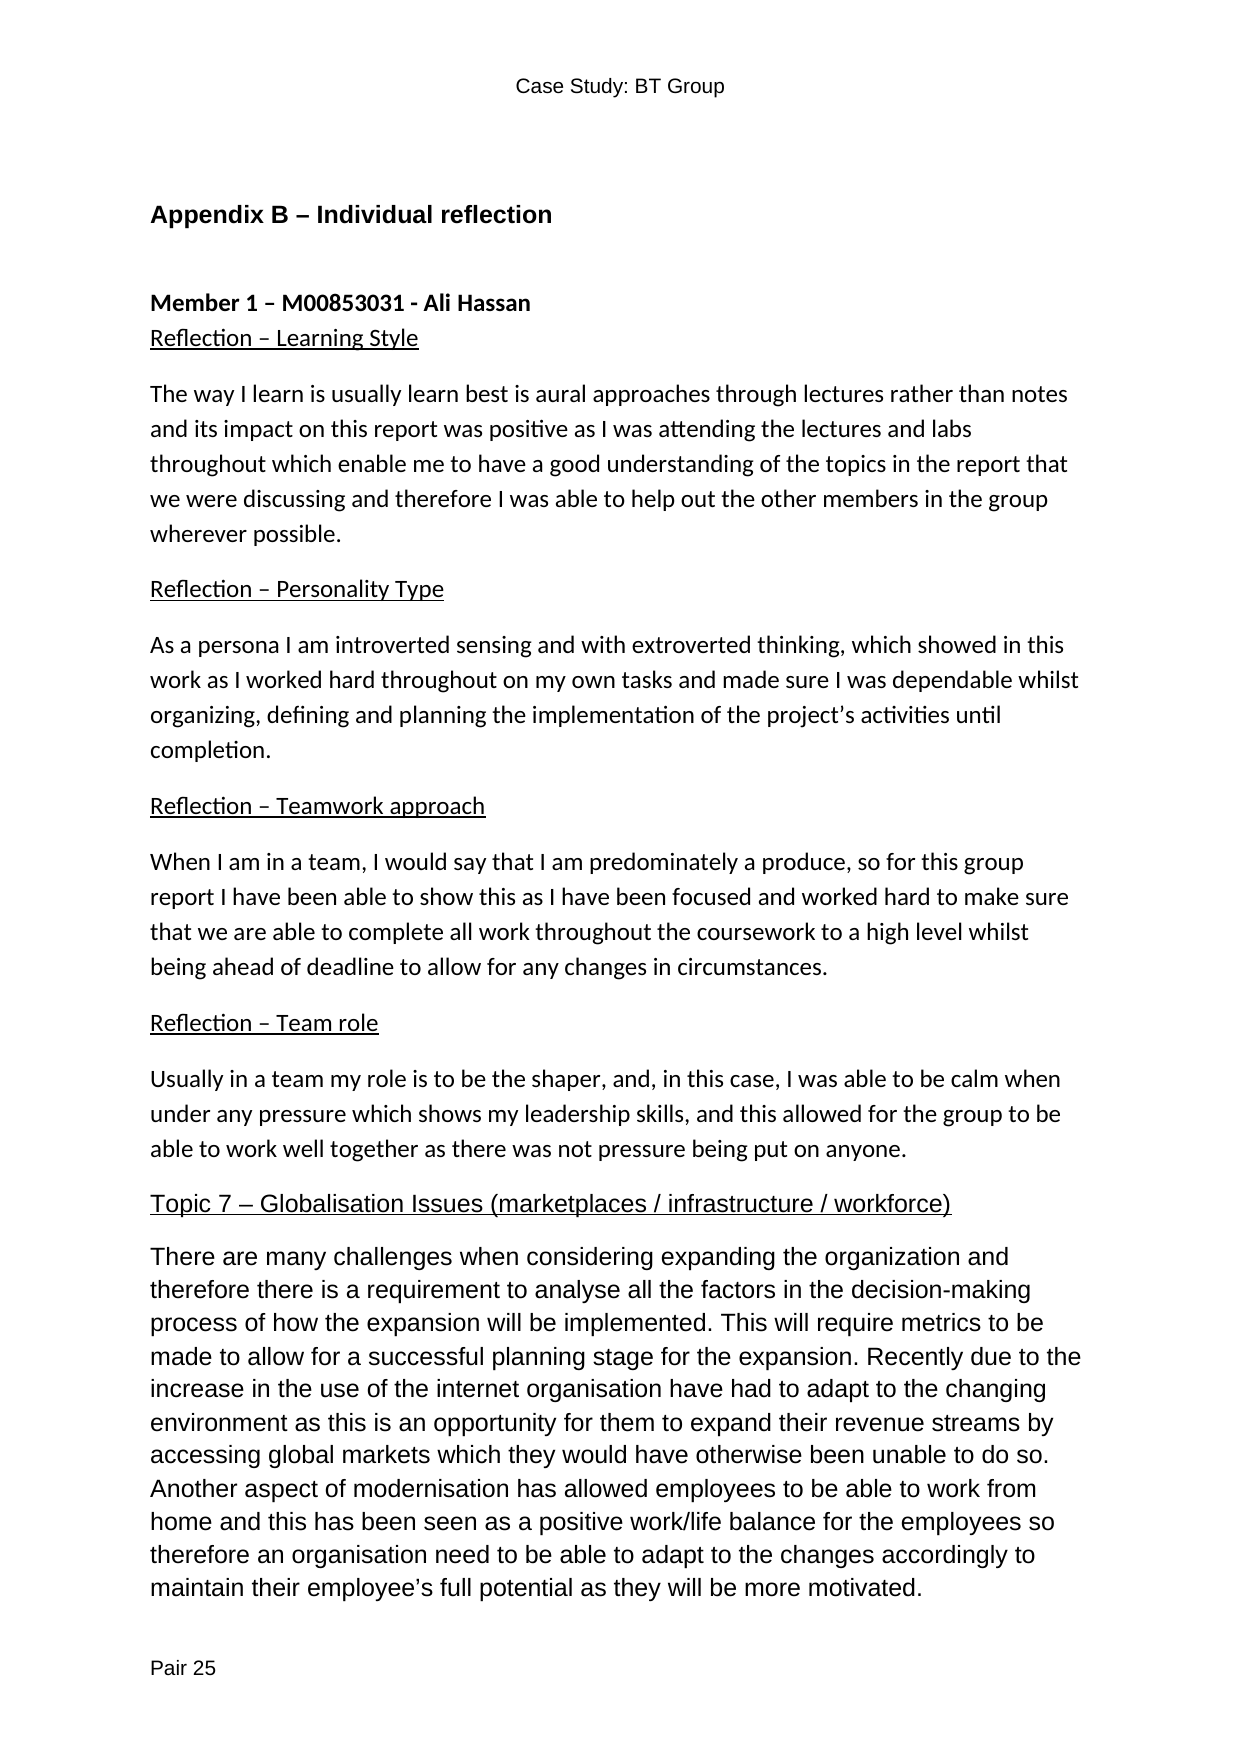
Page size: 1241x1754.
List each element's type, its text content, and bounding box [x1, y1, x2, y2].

text As a persona I am introverted sensing and with extroverted thinking, which showed in this work as I worked hard throughout on my own tasks and made sure I was dependable whilst organizing, defining and planning the implementation of the project’s activities until completion. [150, 629, 1090, 765]
text When I am in a team, I would say that I am predominately a produce, so for this group report I have been able to show this as I have been focused and worked hard to make sure that we are able to complete all work throughout the coursework to a high level whilst being ahead of deadline to allow for any changes in circumstances. [150, 846, 1090, 982]
subtitle Appendix B – Individual reflection [150, 200, 1090, 229]
text Reflection – Learning Style [150, 322, 1090, 352]
text There are many challenges when considering expanding the organization and therefore there is a requirement to analyse all the factors in the decision-making process of how the expansion will be implemented. This will require metrics to be made to allow for a successful planning stage for the expansion. Recently due to the increase in the use of the internet organisation have had to adapt to the changing environment as this is an opportunity for them to expand their revenue streams by accessing global markets which they would have otherwise been unable to do so. Another aspect of modernisation has allowed employees to be able to work from home and this has been seen as a positive work/life balance for the employees so therefore an organisation need to be able to adapt to the changes accordingly to maintain their employee’s full potential as they will be more motivated. [150, 1242, 1090, 1601]
text Reflection – Team role [150, 1007, 1090, 1037]
text Usually in a team my role is to be the shaper, and, in this case, I was able to be calm when under any pressure which shows my leadership skills, and this allowed for the group to be able to work well together as there was not pressure being put on anyone. [150, 1063, 1090, 1163]
subtitle Member 1 – M00853031 - Ali Hassan [150, 287, 1090, 317]
text Reflection – Personality Type [150, 573, 1090, 604]
text The way I learn is usually learn best is aural approaches through lectures rather than notes and its impact on this report was positive as I was attending the lectures and labs throughout which enable me to have a good understanding of the topics in the report that we were discussing and therefore I was able to help out the other members in the group wherever possible. [150, 378, 1090, 548]
text Reflection – Teamwork approach [150, 790, 1090, 821]
text Topic 7 – Globalisation Issues (marketplaces / infrastructure / workforce) [150, 1188, 1090, 1217]
